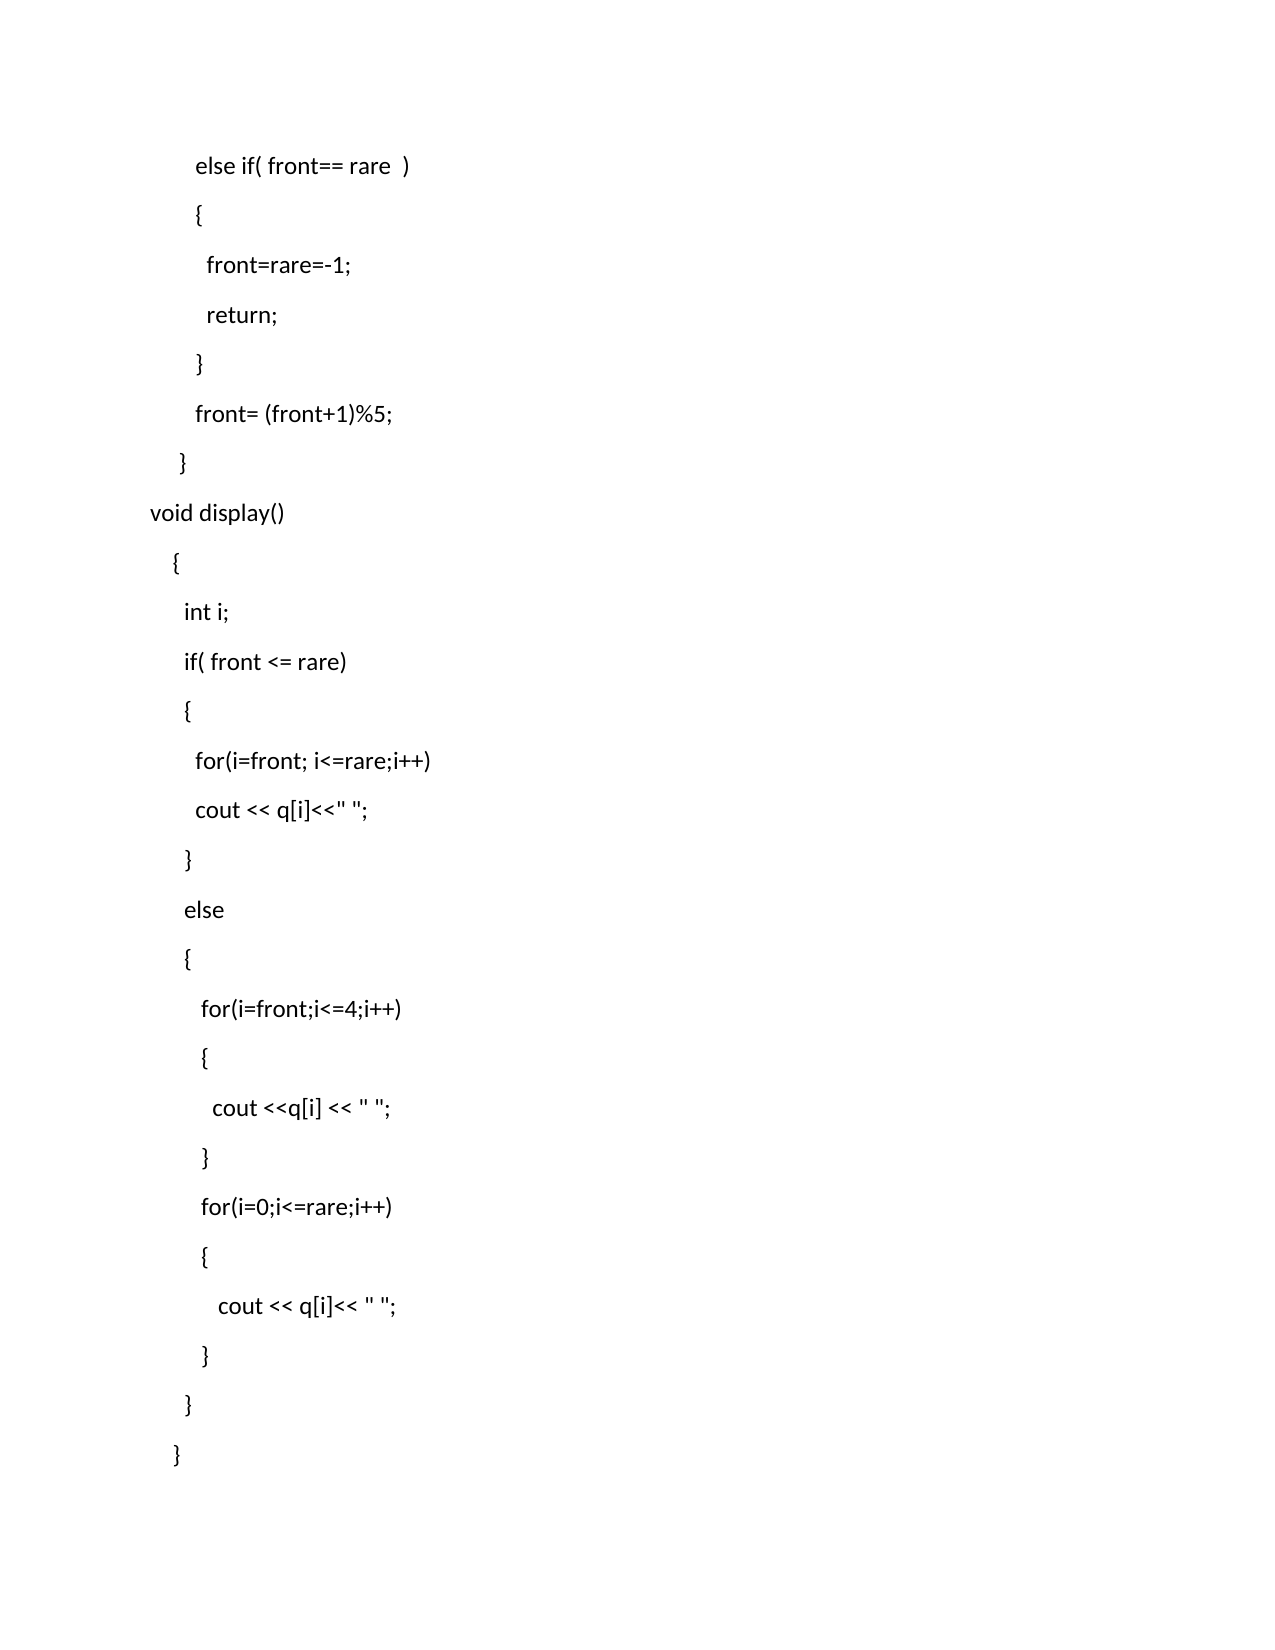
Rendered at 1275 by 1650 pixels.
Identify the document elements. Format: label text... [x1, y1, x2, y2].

text return; [150, 299, 1125, 329]
text } [150, 1389, 1125, 1420]
text } [150, 348, 1125, 379]
text { [150, 943, 1125, 974]
text else [150, 894, 1125, 924]
text front=rare=-1; [150, 249, 1125, 280]
text cout <<q[i] << " "; [150, 1092, 1125, 1123]
text for(i=front;i<=4;i++) [150, 993, 1125, 1023]
text cout << q[i]<<" "; [150, 794, 1125, 825]
text } [150, 1142, 1125, 1172]
text for(i=0;i<=rare;i++) [150, 1191, 1125, 1222]
text front= (front+1)%5; [150, 398, 1125, 428]
text { [150, 1042, 1125, 1073]
text else if( front== rare ) [150, 150, 1125, 181]
text int i; [150, 596, 1125, 627]
text cout << q[i]<< " "; [150, 1290, 1125, 1321]
text } [150, 844, 1125, 875]
text { [150, 199, 1125, 230]
text { [150, 695, 1125, 726]
text { [150, 1241, 1125, 1271]
text } [150, 1439, 1125, 1470]
text if( front <= rare) [150, 646, 1125, 676]
text for(i=front; i<=rare;i++) [150, 745, 1125, 776]
text } [150, 447, 1125, 478]
text { [150, 547, 1125, 577]
text void display() [150, 497, 1125, 528]
text } [150, 1340, 1125, 1371]
